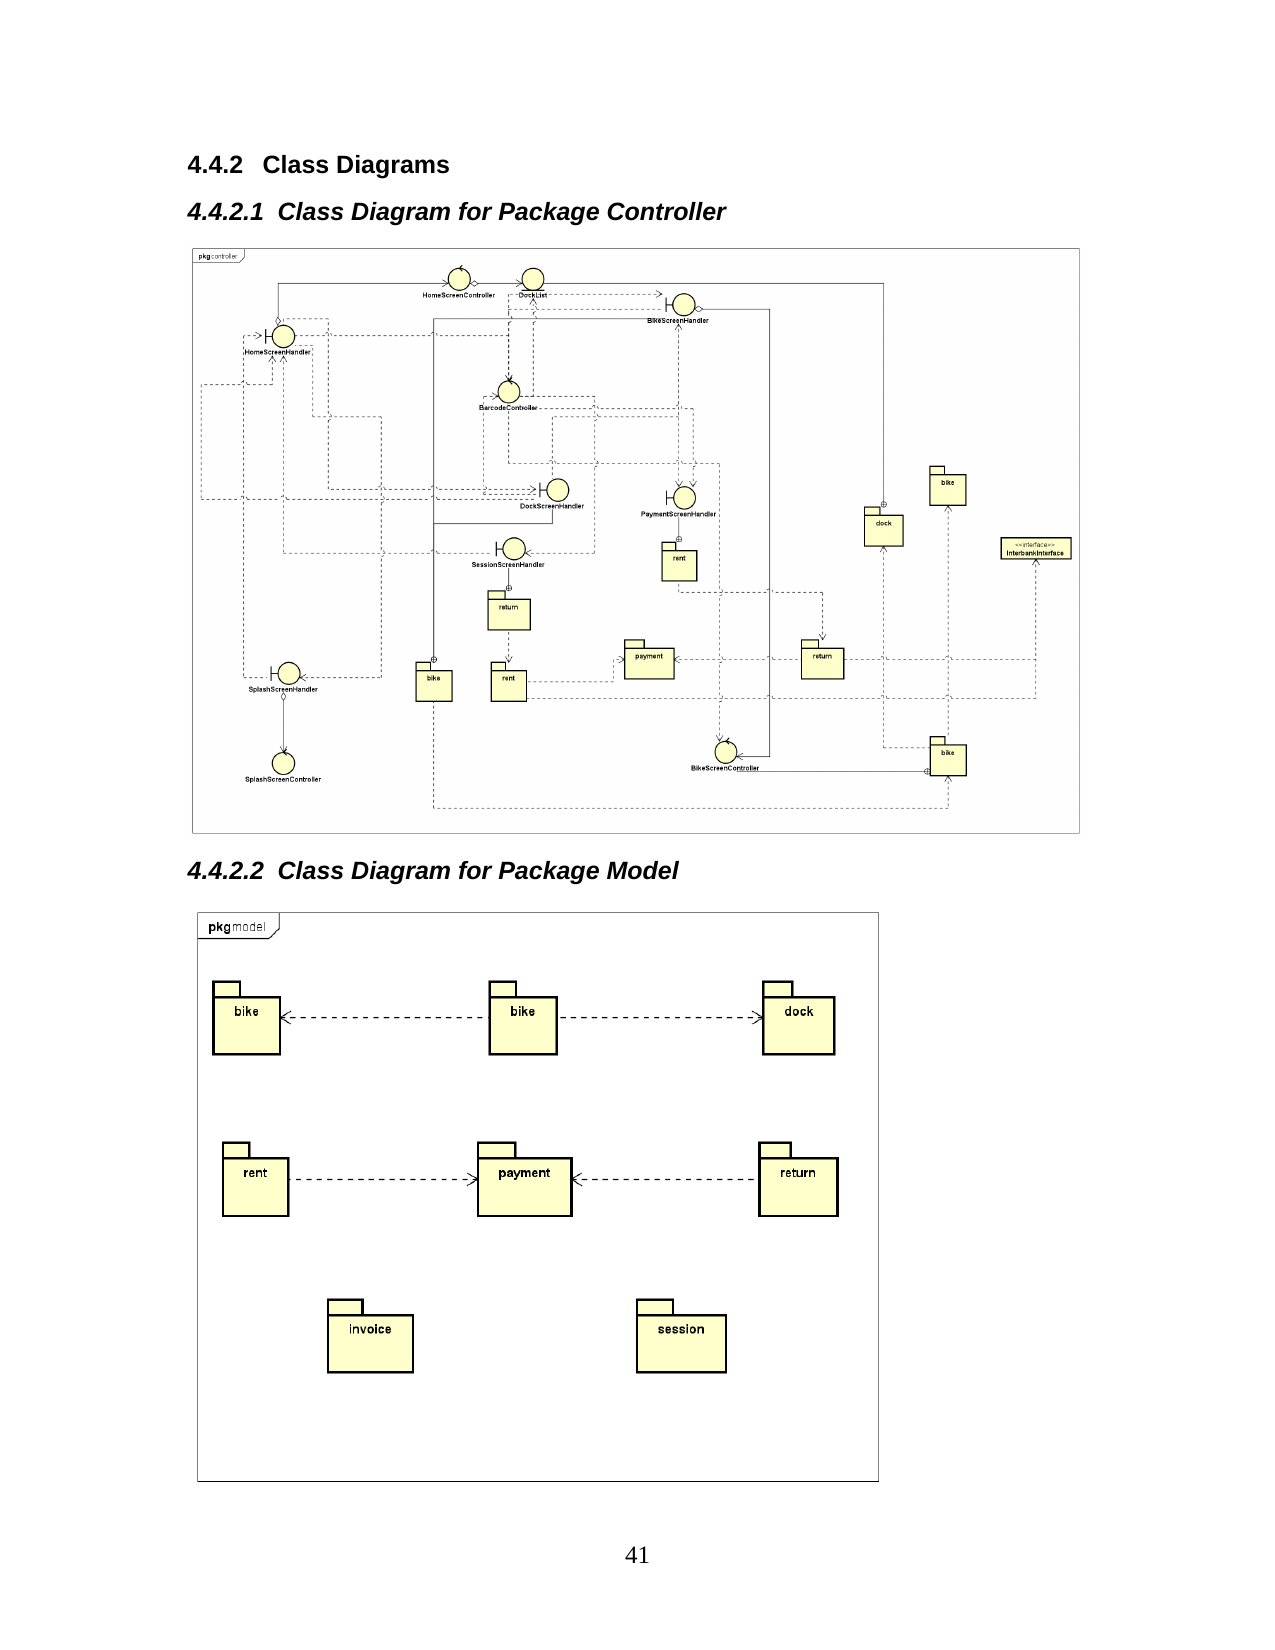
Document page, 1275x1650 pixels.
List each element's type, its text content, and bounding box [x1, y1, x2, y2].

subtitle Class Diagram for Package Controller [187, 197, 1087, 226]
subtitle Class Diagram for Package Model [187, 856, 1087, 885]
picture [187, 243, 1084, 838]
subtitle Class Diagrams [187, 150, 1087, 179]
picture [187, 903, 889, 1491]
